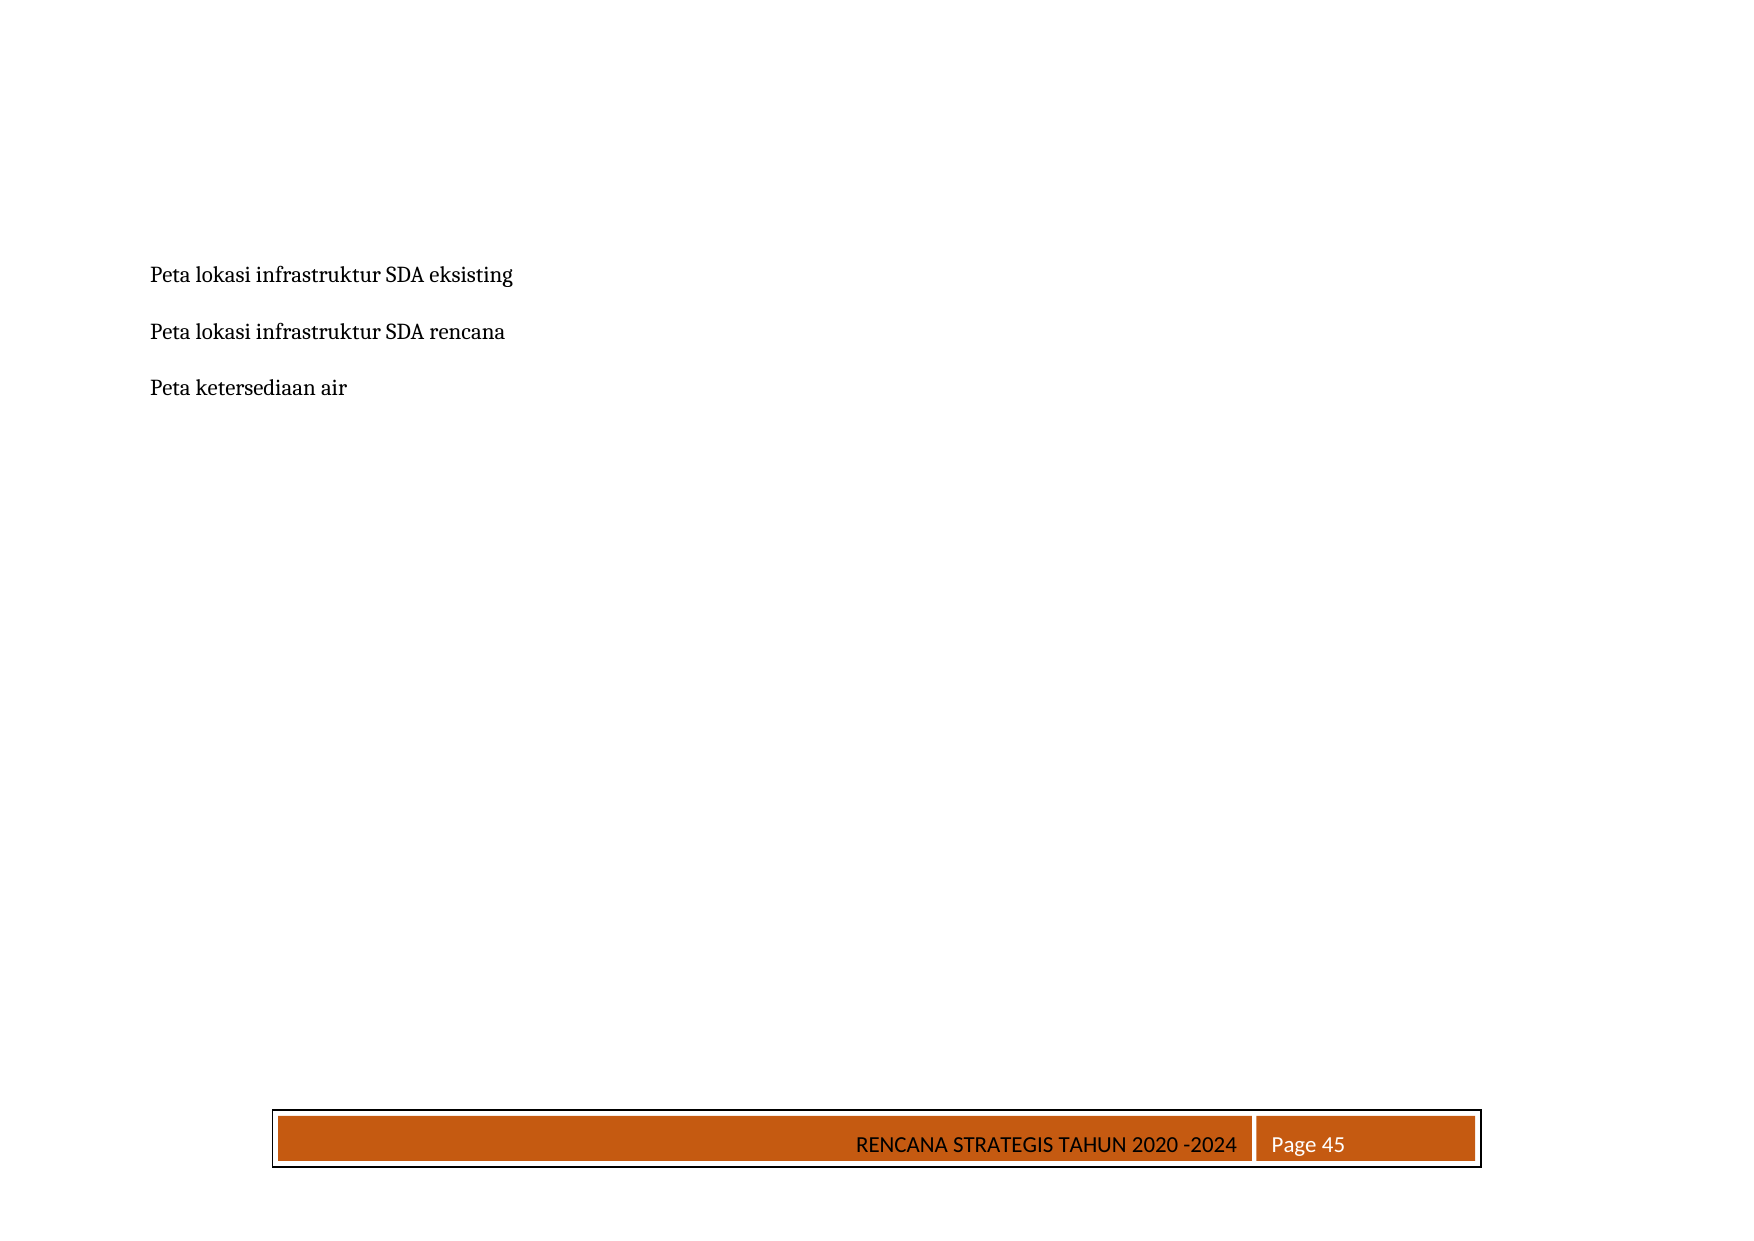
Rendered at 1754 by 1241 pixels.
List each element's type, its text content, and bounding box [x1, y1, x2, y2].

text Peta lokasi infrastruktur SDA eksisting [150, 262, 1604, 289]
text Peta lokasi infrastruktur SDA rencana [150, 318, 1604, 345]
text Peta ketersediaan air [150, 374, 1604, 401]
